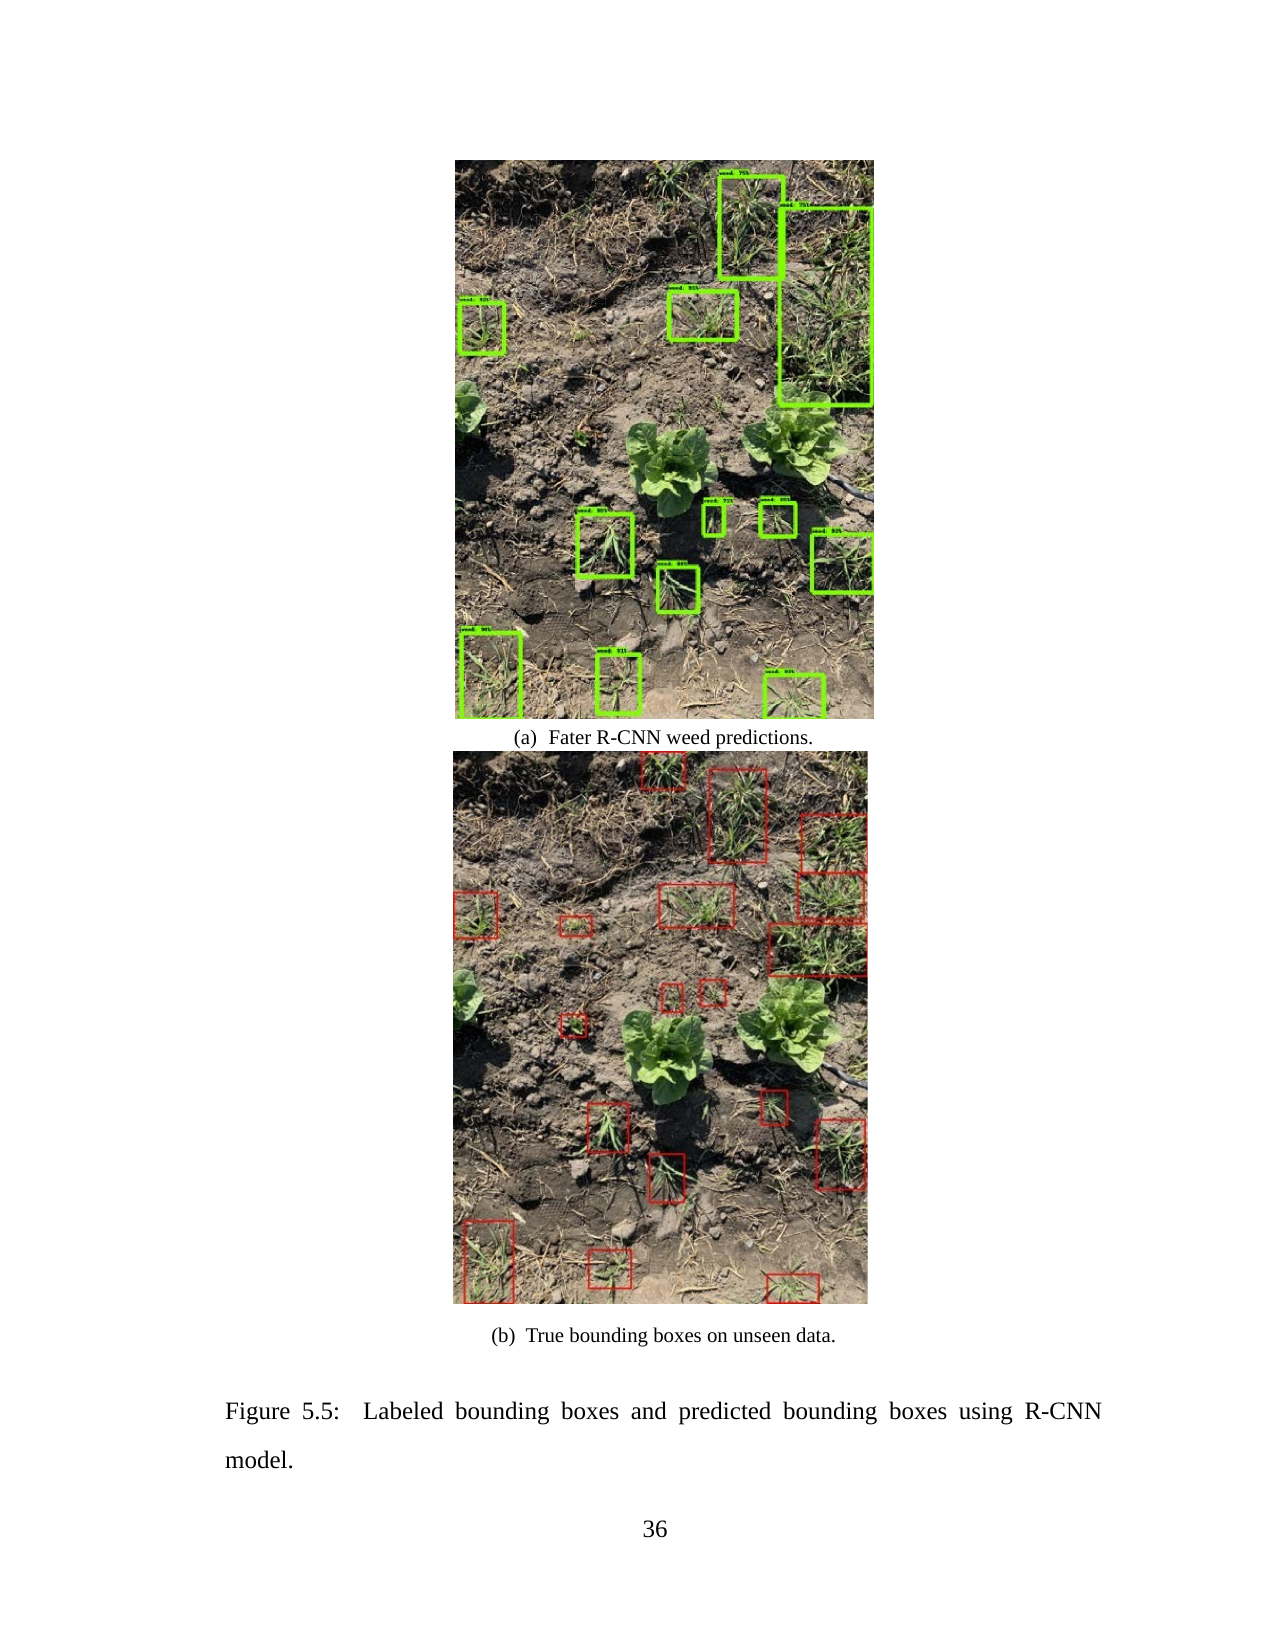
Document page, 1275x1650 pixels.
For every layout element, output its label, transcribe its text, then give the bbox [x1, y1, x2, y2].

list Fater R-CNN weed predictions. [247, 725, 1080, 749]
picture [455, 160, 874, 719]
list True bounding boxes on unseen data. [247, 1323, 1080, 1347]
text Figure 5.5: Labeled bounding boxes and predicted bounding boxes using R-CNN model. [179, 1396, 1103, 1474]
picture [453, 751, 868, 1304]
